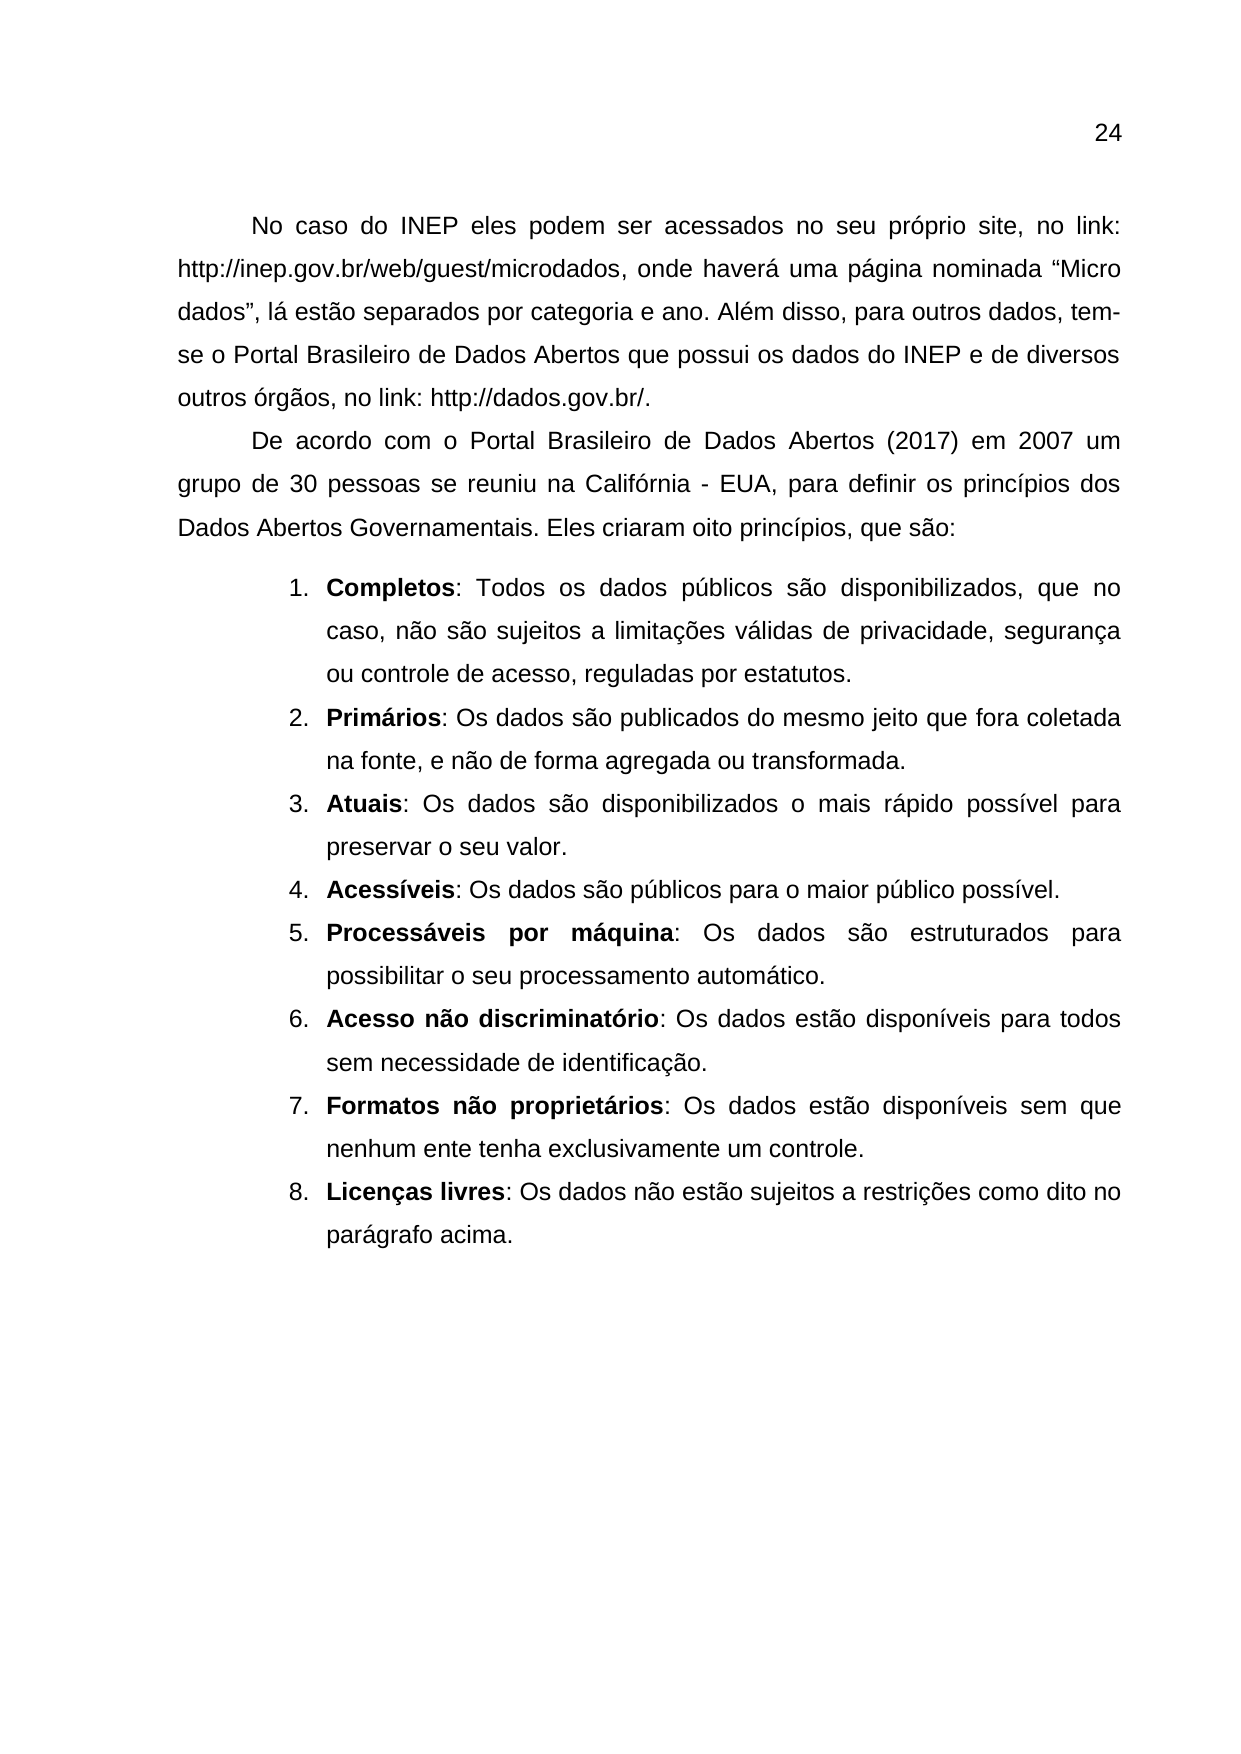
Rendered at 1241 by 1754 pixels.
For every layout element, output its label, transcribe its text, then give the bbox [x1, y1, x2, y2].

list Acessíveis: Os dados são públicos para o maior público possível. [288, 875, 1122, 904]
text De acordo com o Portal Brasileiro de Dados Abertos (2017) em 2007 um grupo de 30 pessoas se reuniu na Califórnia - EUA, para definir os princípios dos Dados Abertos Governamentais. Eles criaram oito princípios, que são: [177, 426, 1122, 541]
list Formatos não proprietários: Os dados estão disponíveis sem que nenhum ente tenha exclusivamente um controle. [288, 1091, 1122, 1162]
text No caso do INEP eles podem ser acessados no seu próprio site, no link: http://inep.gov.br/web/guest/microdados, onde haverá uma página nominada “Micro dados”, lá estão separados por categoria e ano. Além disso, para outros dados, tem-se o Portal Brasileiro de Dados Abertos que possui os dados do INEP e de diversos outros órgãos, no link: http://dados.gov.br/. [177, 211, 1122, 412]
list Licenças livres: Os dados não estão sujeitos a restrições como dito no parágrafo acima. [288, 1177, 1122, 1249]
list Completos: Todos os dados públicos são disponibilizados, que no caso, não são sujeitos a limitações válidas de privacidade, segurança ou controle de acesso, reguladas por estatutos. [288, 573, 1122, 688]
list Acesso não discriminatório: Os dados estão disponíveis para todos sem necessidade de identificação. [288, 1004, 1122, 1076]
list Atuais: Os dados são disponibilizados o mais rápido possível para preservar o seu valor. [288, 789, 1122, 861]
list Processáveis por máquina: Os dados são estruturados para possibilitar o seu processamento automático. [288, 918, 1122, 990]
list Primários: Os dados são publicados do mesmo jeito que fora coletada na fonte, e não de forma agregada ou transformada. [288, 702, 1122, 774]
